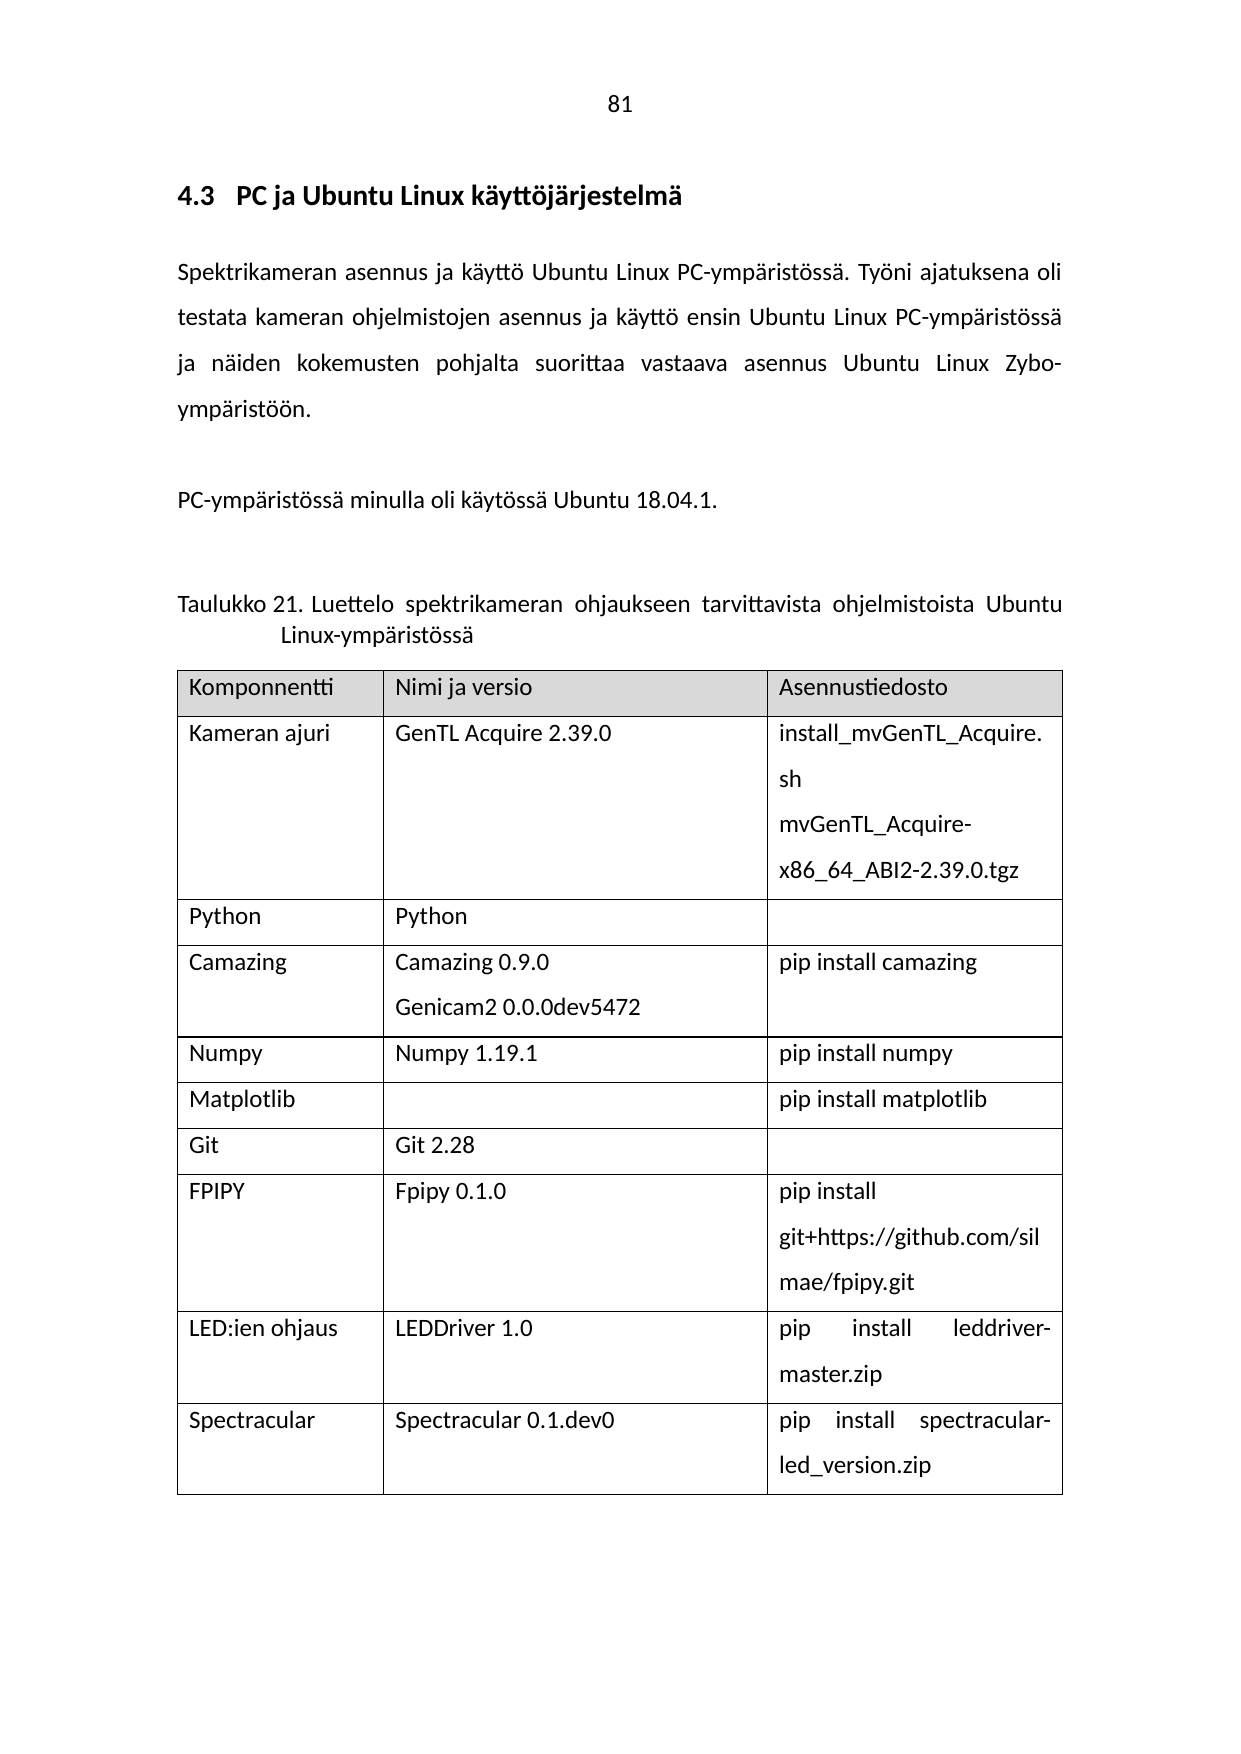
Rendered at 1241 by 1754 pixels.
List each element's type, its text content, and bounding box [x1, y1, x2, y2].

table_cell install_mvGenTL_Acquire.sh mvGenTL_Acquire-x86_64_ABI2-2.39.0.tgz [768, 717, 1062, 899]
table_cell Fpipy 0.1.0 [384, 1175, 767, 1311]
table_cell LED:ien ohjaus [178, 1312, 383, 1403]
table_cell pip install git+https://github.com/silmae/fpipy.git [768, 1175, 1062, 1311]
table_cell Spectracular 0.1.dev0 [384, 1404, 767, 1494]
table_cell pip install numpy [768, 1038, 1062, 1082]
table_cell [768, 900, 1062, 945]
table_cell Git 2.28 [384, 1129, 767, 1174]
table_cell GenTL Acquire 2.39.0 [384, 717, 767, 899]
table_header Komponnentti [178, 671, 383, 716]
table_header Nimi ja versio [384, 671, 767, 716]
table_cell Numpy [178, 1038, 383, 1082]
table_cell Python [178, 900, 383, 945]
table_cell Git [178, 1129, 383, 1174]
text Taulukko 21. Luettelo spektrikameran ohjaukseen tarvittavista ohjelmistoista Ubuntu Linux-ympäristössä [177, 588, 1063, 649]
table_header Asennustiedosto [768, 671, 1062, 716]
table_cell LEDDriver 1.0 [384, 1312, 767, 1403]
table_cell Spectracular [178, 1404, 383, 1494]
table_cell pip install spectracular-led_version.zip [768, 1404, 1062, 1494]
table_cell Matplotlib [178, 1083, 383, 1128]
table_cell [768, 1129, 1062, 1174]
table_cell Numpy 1.19.1 [384, 1038, 767, 1082]
table_cell Camazing 0.9.0 Genicam2 0.0.0dev5472 [384, 946, 767, 1036]
subtitle PC ja Ubuntu Linux käyttöjärjestelmä [177, 177, 1063, 213]
table_cell pip install matplotlib [768, 1083, 1062, 1128]
text PC-ympäristössä minulla oli käytössä Ubuntu 18.04.1. [177, 484, 1063, 515]
table_cell pip install camazing [768, 946, 1062, 1036]
table_cell Python [384, 900, 767, 945]
table_cell pip install leddriver-master.zip [768, 1312, 1062, 1403]
table_cell FPIPY [178, 1175, 383, 1311]
text Spektrikameran asennus ja käyttö Ubuntu Linux PC-ympäristössä. Työni ajatuksena oli testata kameran ohjelmistojen asennus ja käyttö ensin Ubuntu Linux PC-ympäristössä ja näiden kokemusten pohjalta suorittaa vastaava asennus Ubuntu Linux Zybo-ympäristöön. [177, 256, 1063, 423]
table_cell [384, 1083, 767, 1128]
table_cell Camazing [178, 946, 383, 1036]
table_cell Kameran ajuri [178, 717, 383, 899]
